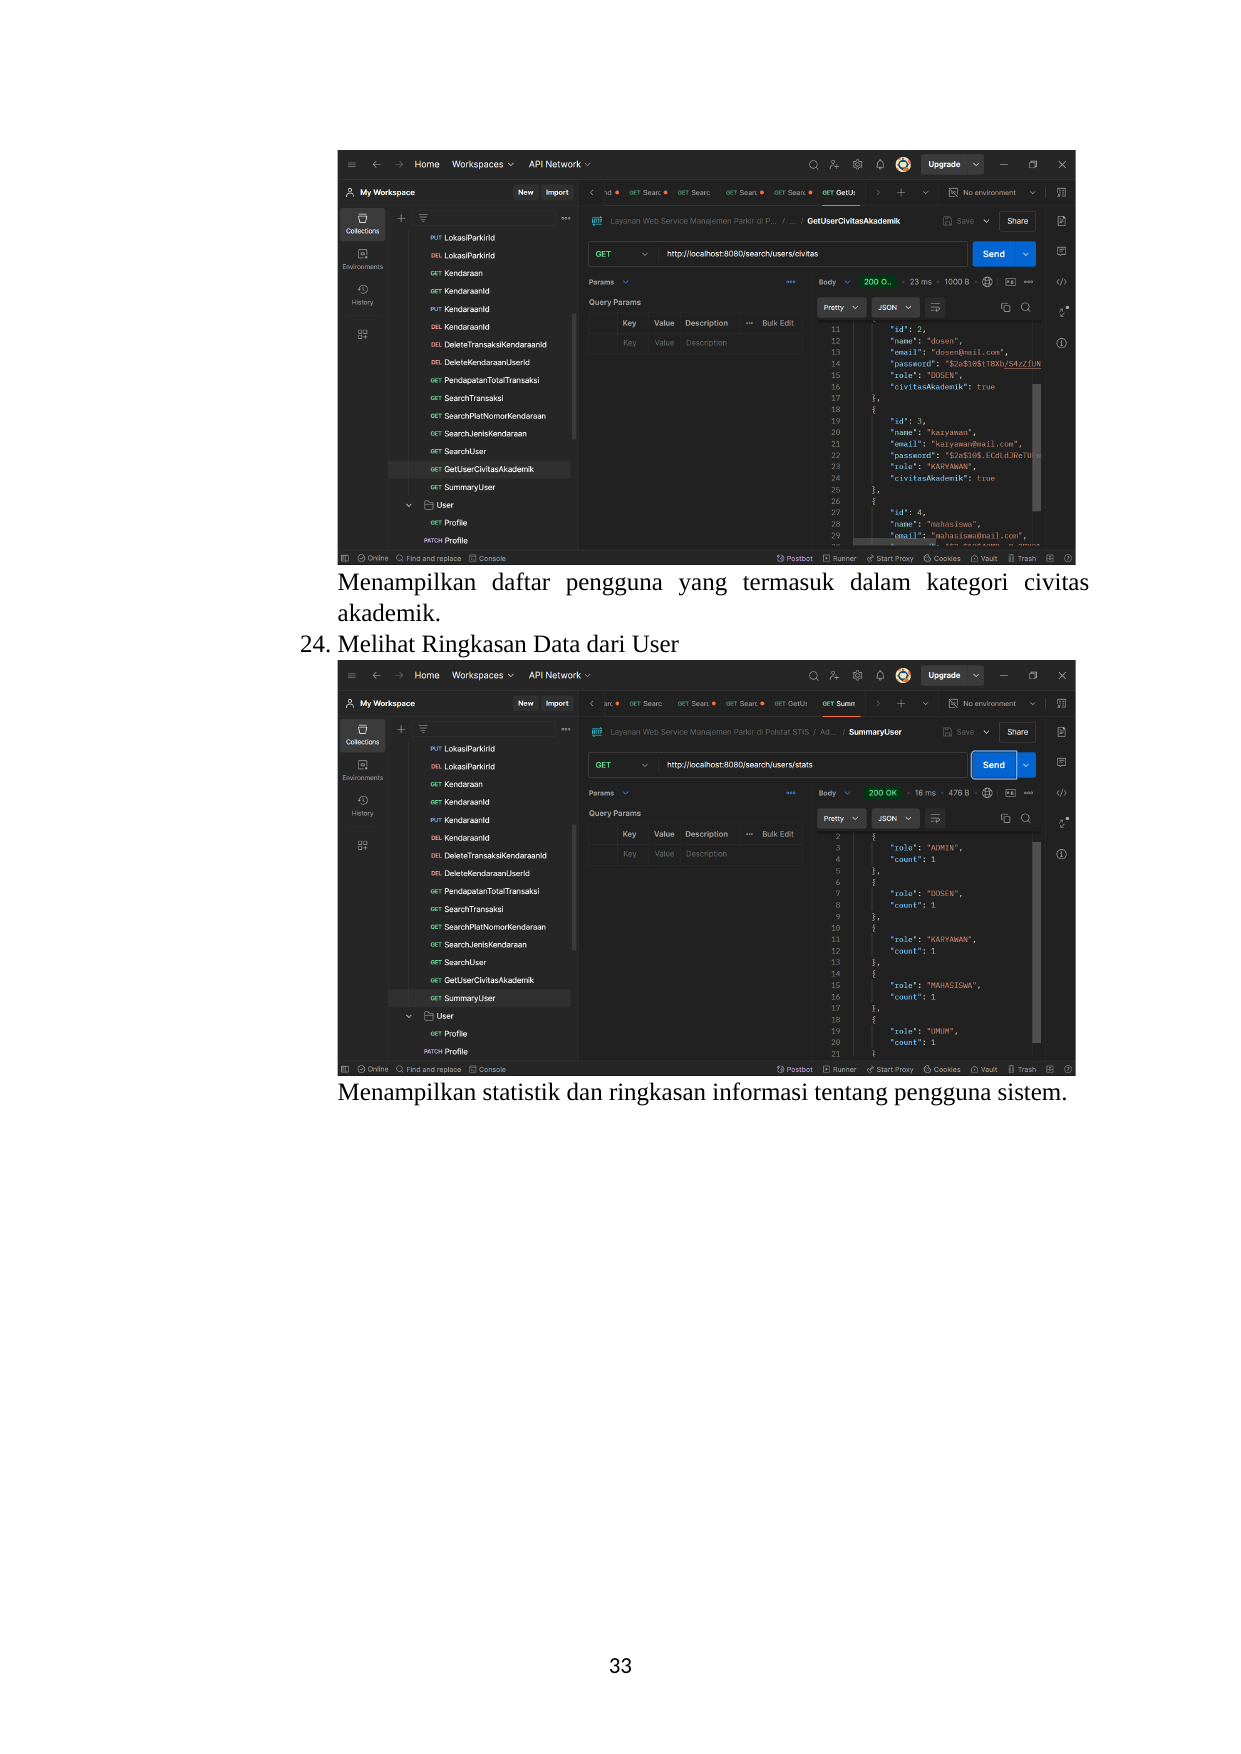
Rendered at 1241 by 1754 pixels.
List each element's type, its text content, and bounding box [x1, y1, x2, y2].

picture [337, 660, 1076, 1076]
list Menampilkan statistik dan ringkasan informasi tentang pengguna sistem. [337, 1077, 1090, 1106]
list Melihat Ringkasan Data dari User [300, 629, 1090, 658]
picture [337, 150, 1076, 565]
list Menampilkan daftar pengguna yang termasuk dalam kategori civitas akademik. [337, 567, 1090, 627]
